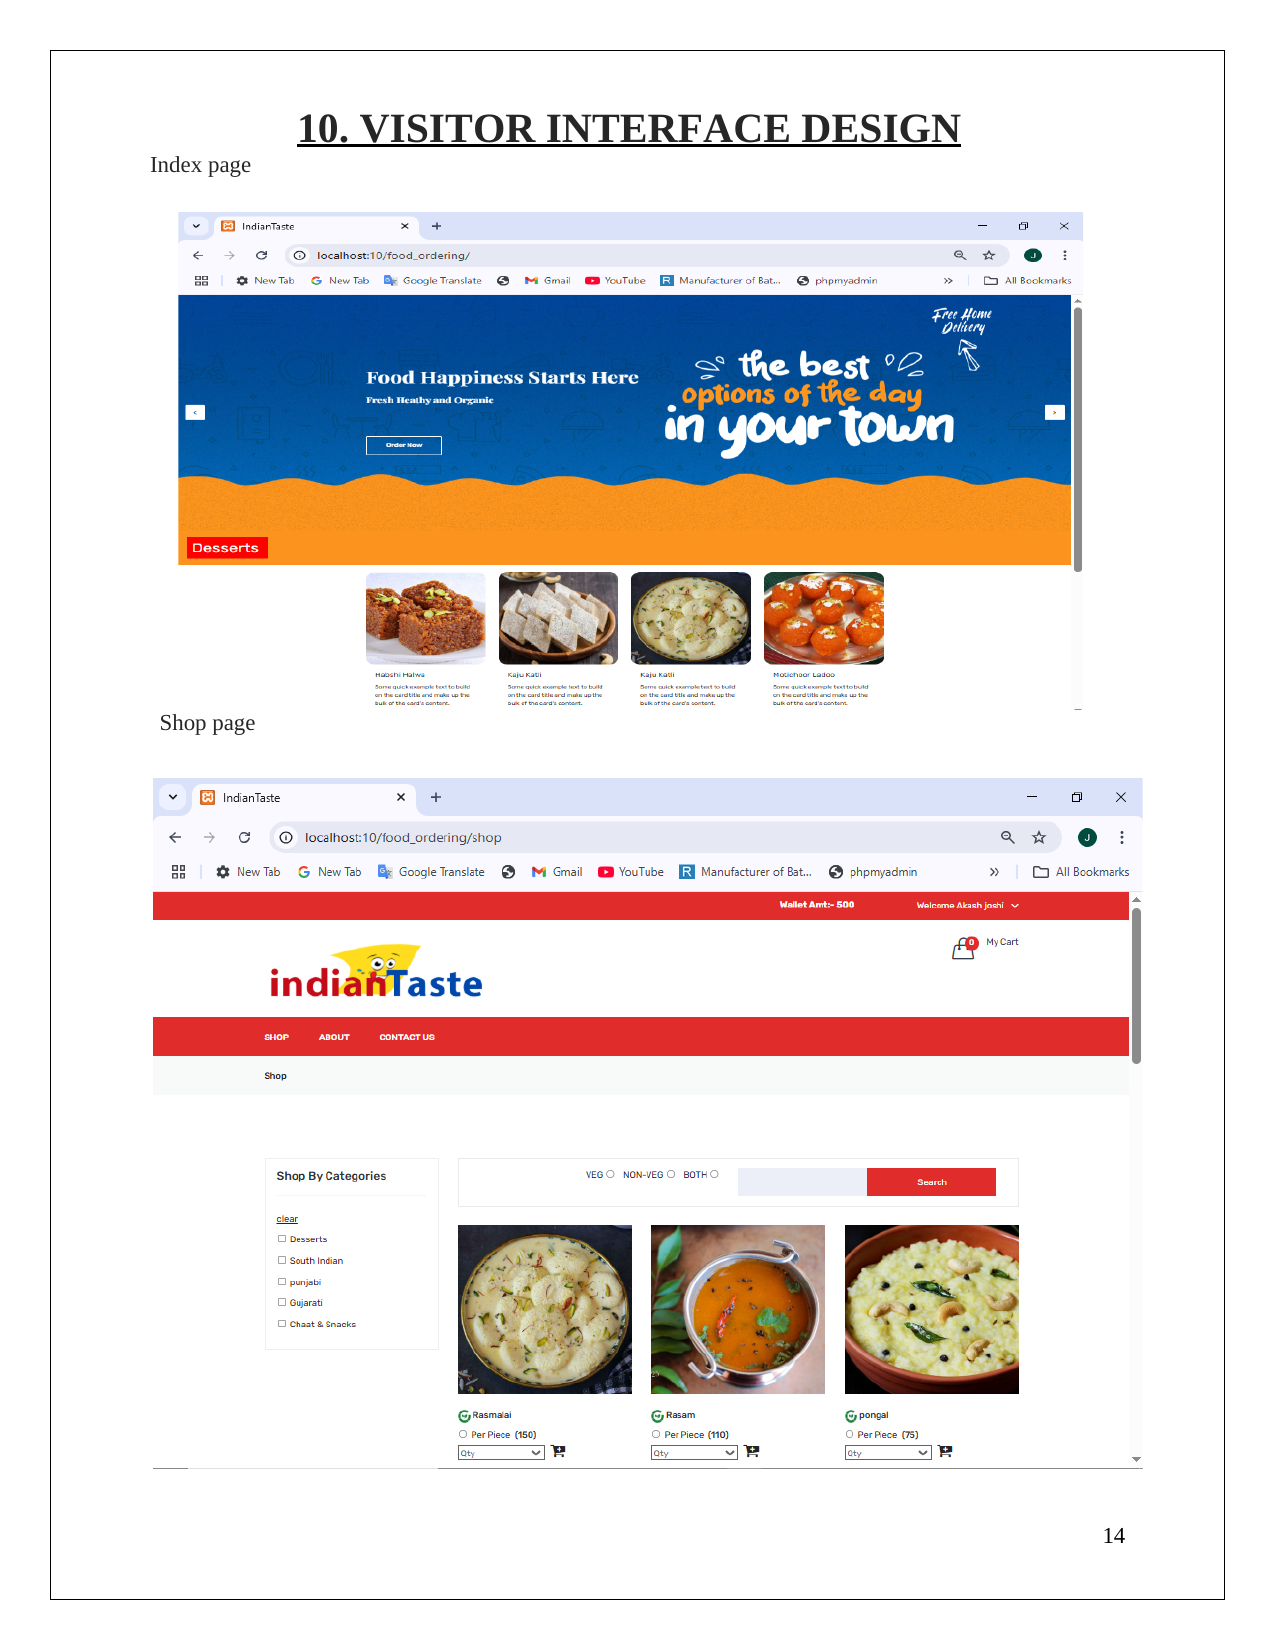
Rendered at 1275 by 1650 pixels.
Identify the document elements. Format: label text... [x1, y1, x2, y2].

text Index page [150, 151, 1125, 177]
picture [178, 212, 1084, 710]
picture [153, 778, 1143, 1469]
subtitle 10. VISITOR INTERFACE DESIGN [174, 103, 1084, 151]
